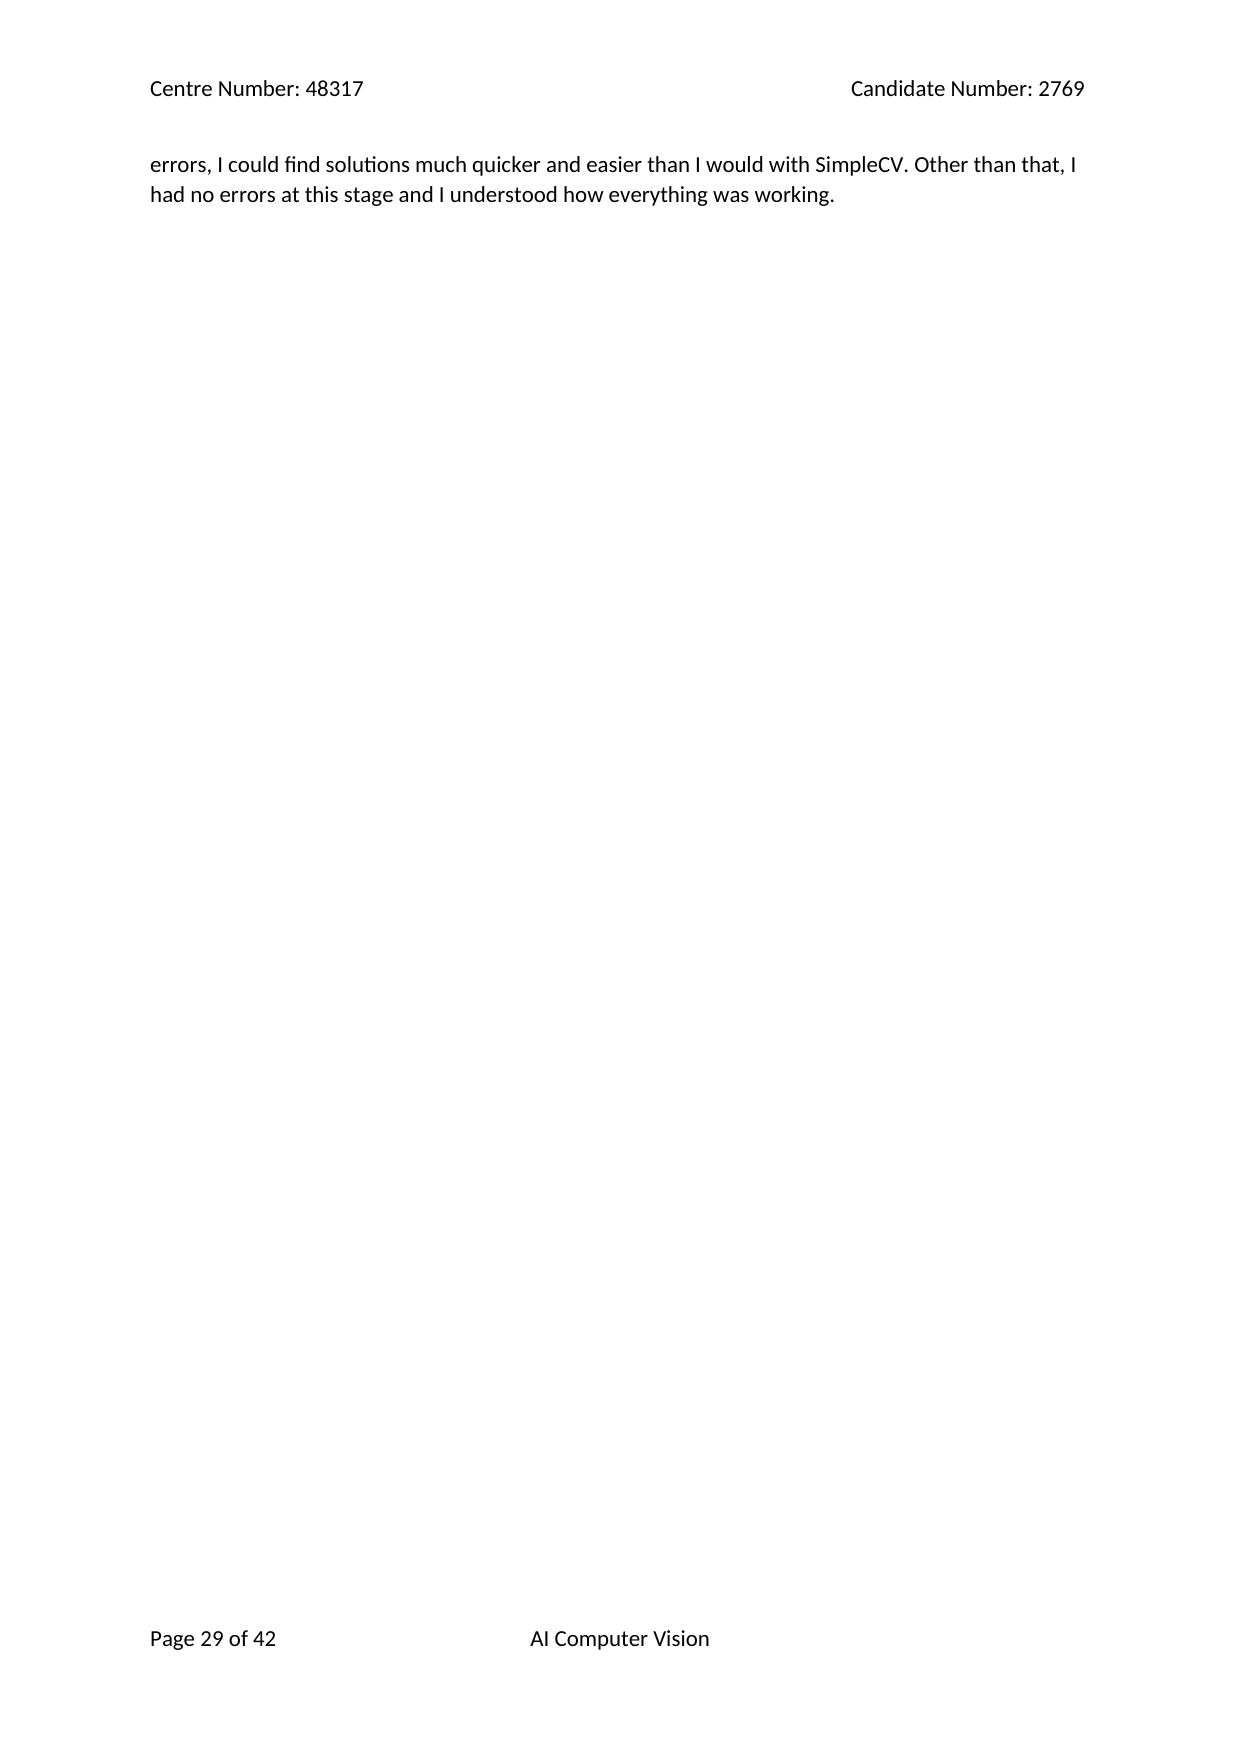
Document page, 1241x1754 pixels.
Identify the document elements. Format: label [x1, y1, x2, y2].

text [150, 150, 1090, 208]
